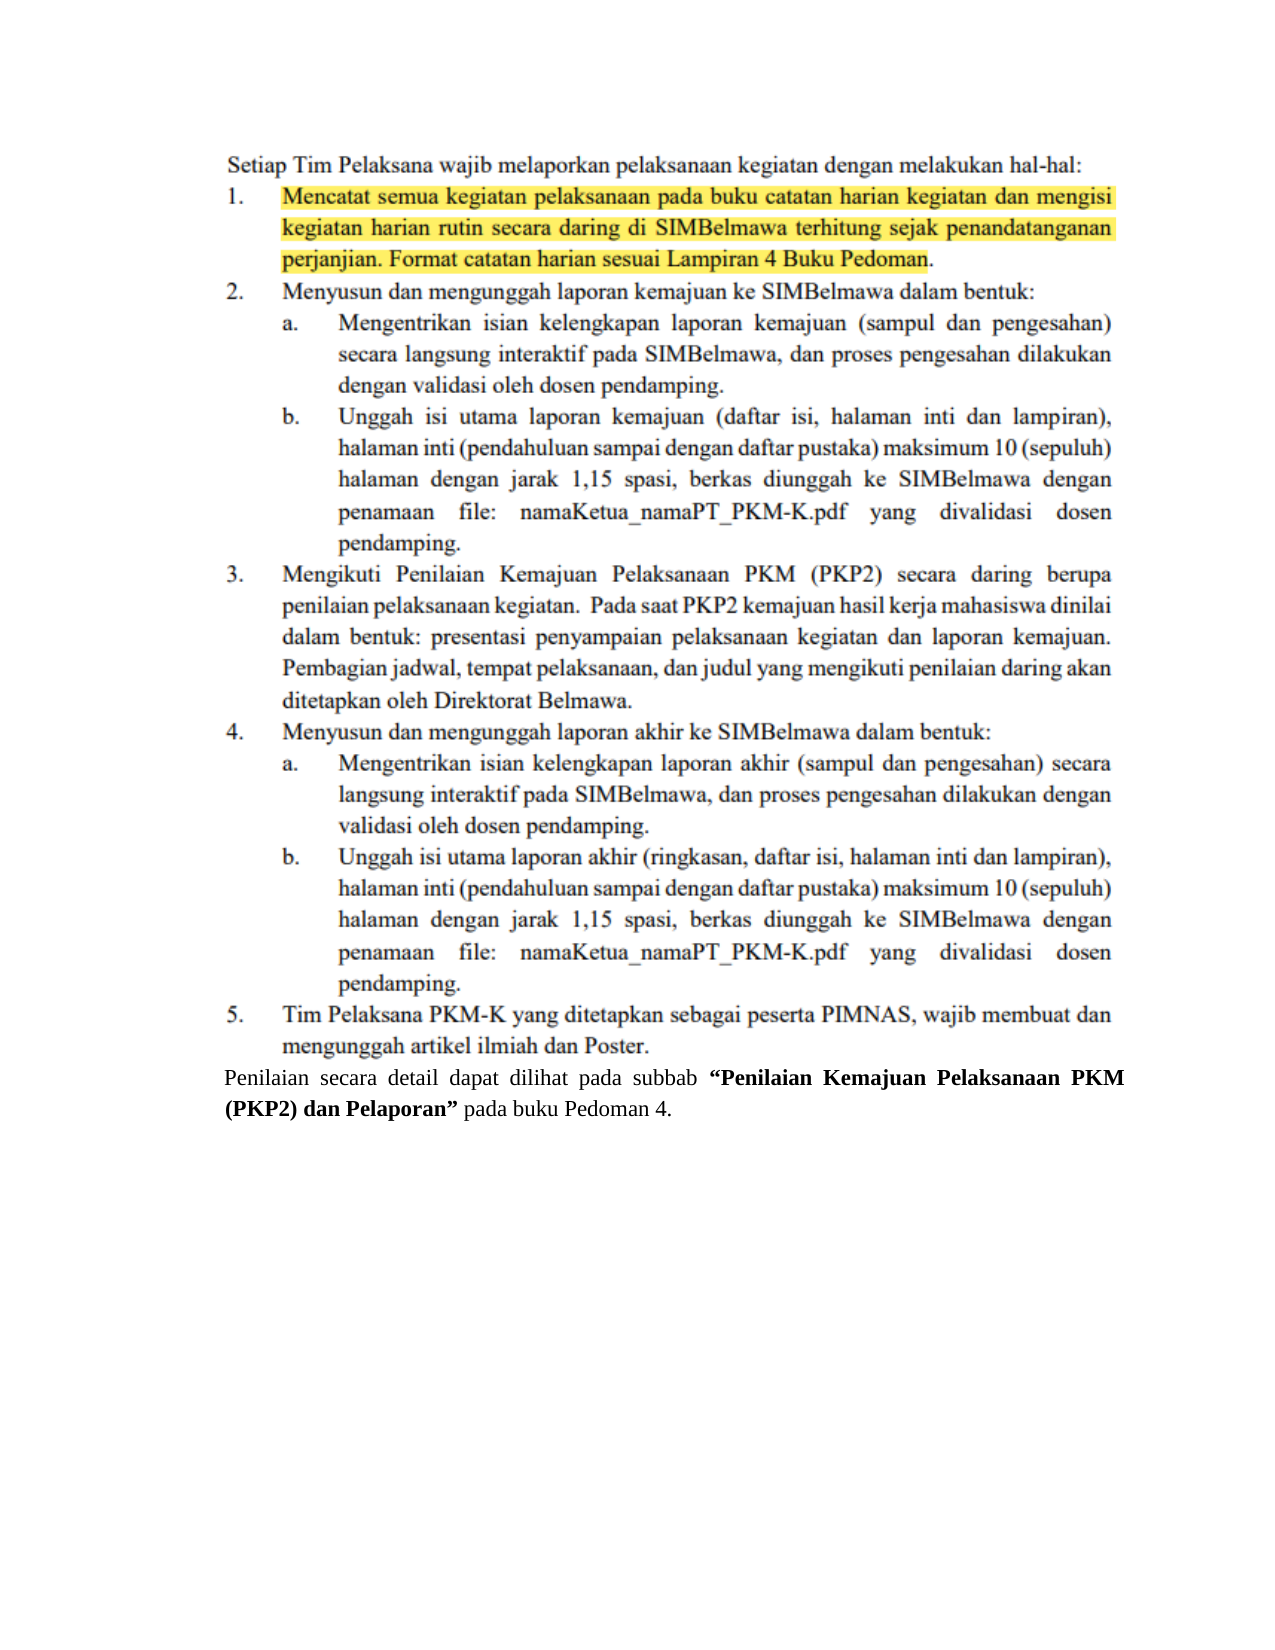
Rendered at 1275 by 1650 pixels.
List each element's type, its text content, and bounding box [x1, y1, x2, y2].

picture [223, 150, 1117, 1061]
text Penilaian secara detail dapat dilihat pada subbab “Penilaian Kemajuan Pelaksanaan PKM (PKP2) dan Pelaporan” pada buku Pedoman 4. [224, 1064, 1125, 1121]
